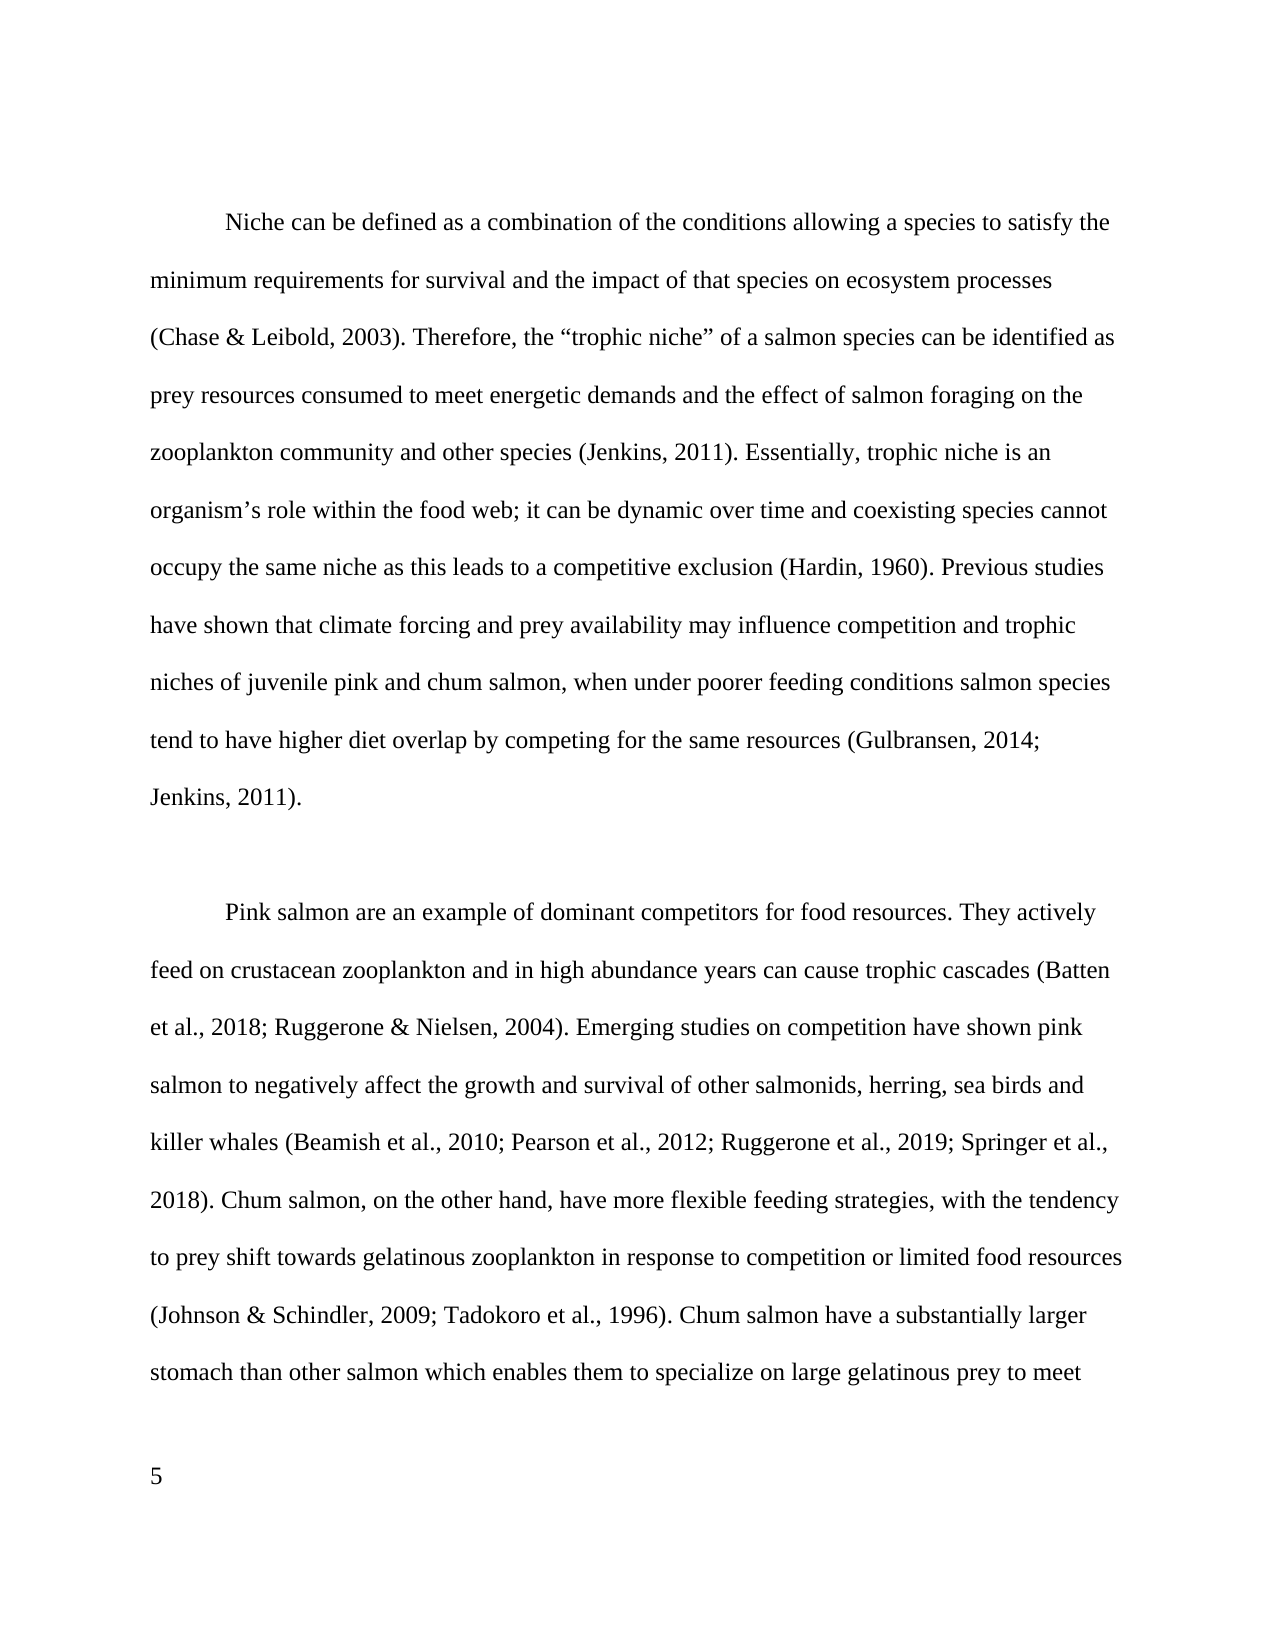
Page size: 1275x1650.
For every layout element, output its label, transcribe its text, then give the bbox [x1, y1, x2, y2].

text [150, 897, 1125, 1386]
text Niche can be defined as a combination of the conditions allowing a species to satisfy the minimum requirements for survival and the impact of that species on ecosystem processes (Chase & Leibold, 2003). Therefore, the “trophic niche” of a salmon species can be identified as prey resources consumed to meet energetic demands and the effect of salmon foraging on the zooplankton community and other species (Jenkins, 2011). Essentially, trophic niche is an organism’s role within the food web; it can be dynamic over time and coexisting species cannot occupy the same niche as this leads to a competitive exclusion (Hardin, 1960). Previous studies have shown that climate forcing and prey availability may influence competition and trophic niches of juvenile pink and chum salmon, when under poorer feeding conditions salmon species tend to have higher diet overlap by competing for the same resources (Gulbransen, 2014; Jenkins, 2011). [150, 207, 1125, 811]
